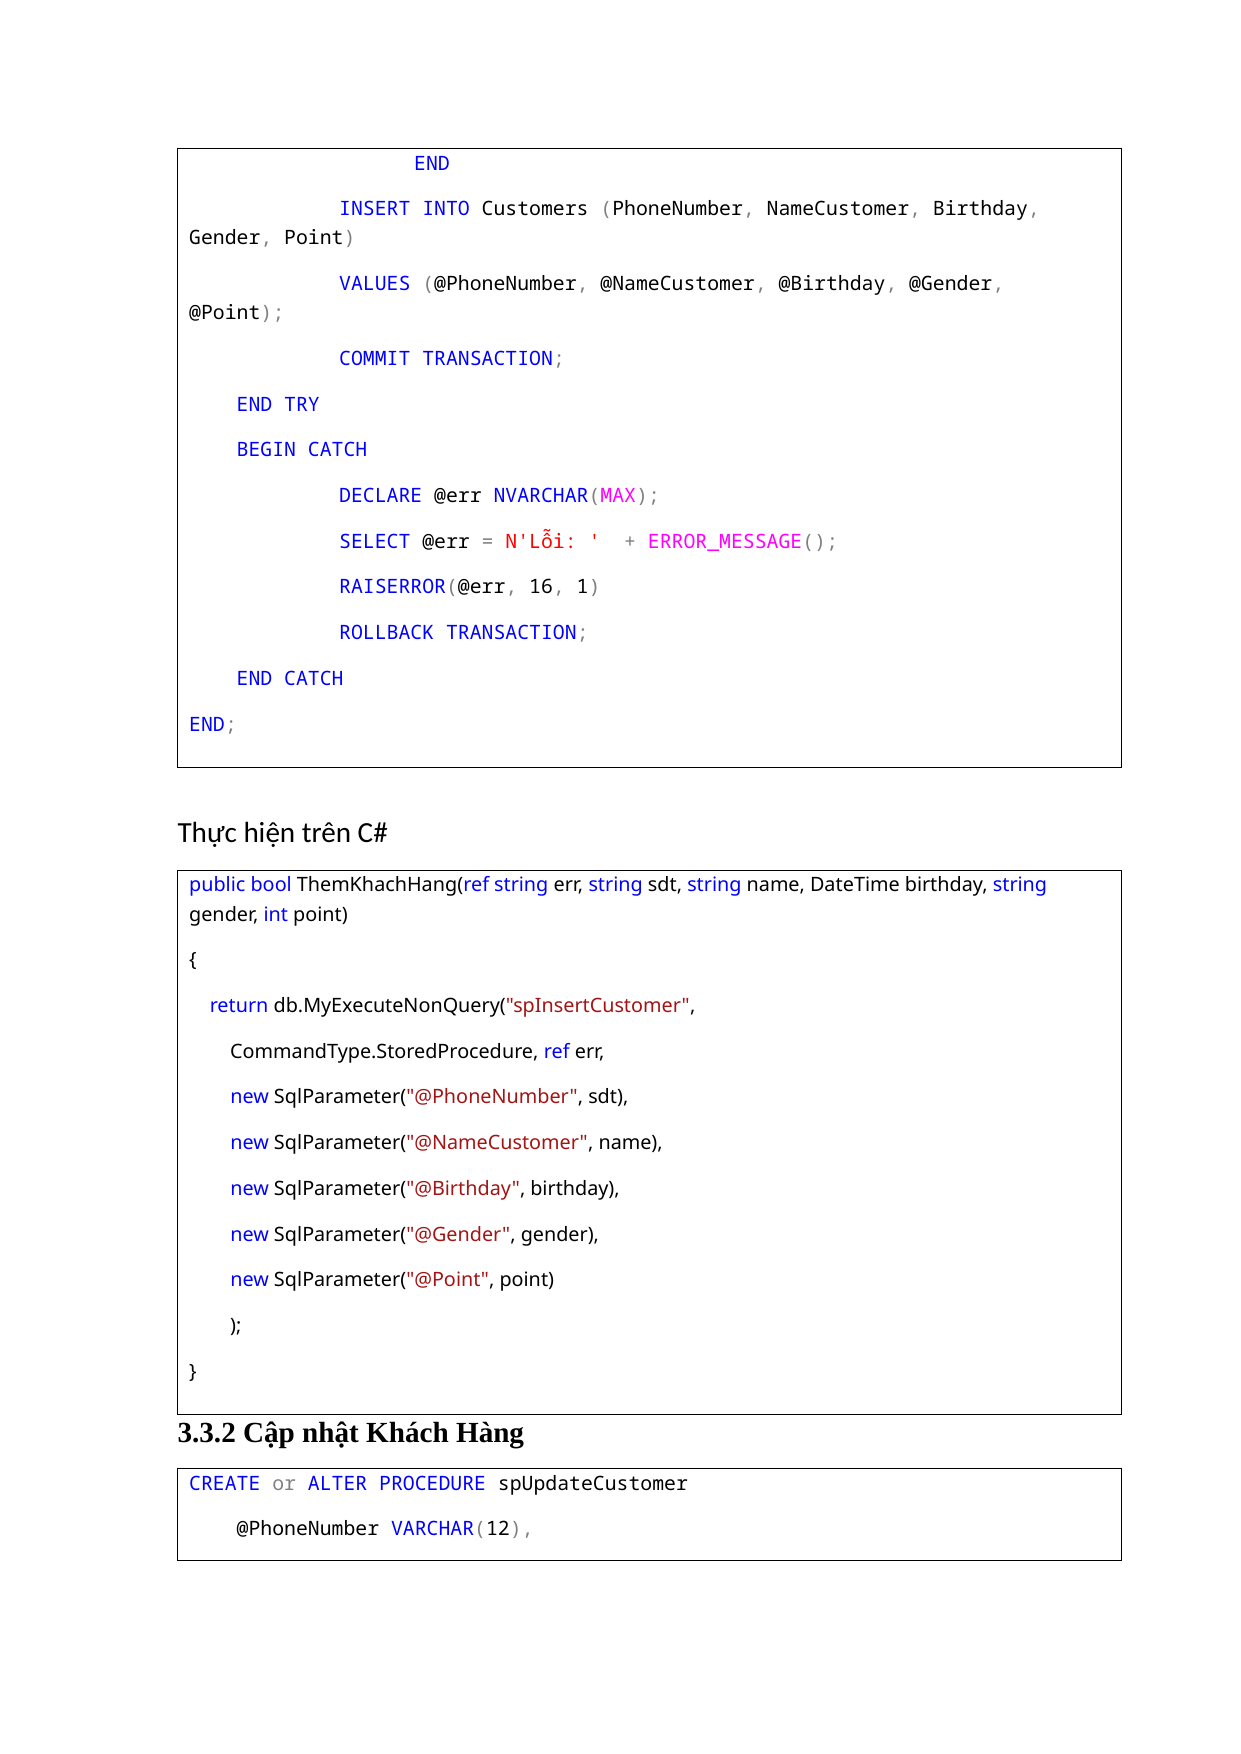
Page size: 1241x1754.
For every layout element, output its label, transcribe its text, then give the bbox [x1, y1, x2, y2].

text 3.3.2 Cập nhật Khách Hàng [177, 1415, 1122, 1448]
text Thực hiện trên C# [177, 814, 1122, 850]
table_header public bool ThemKhachHang(ref string err, string sdt, string name, DateTime birthday, string gender, int point) { return db.MyExecuteNonQuery("spInsertCustomer", CommandType.StoredProcedure, ref err, new SqlParameter("@PhoneNumber", sdt), new SqlParameter("@NameCustomer", name), new SqlParameter("@Birthday", birthday), new SqlParameter("@Gender", gender), new SqlParameter("@Point", point) ); } [178, 871, 1121, 1414]
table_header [178, 1469, 1121, 1560]
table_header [178, 149, 1121, 767]
